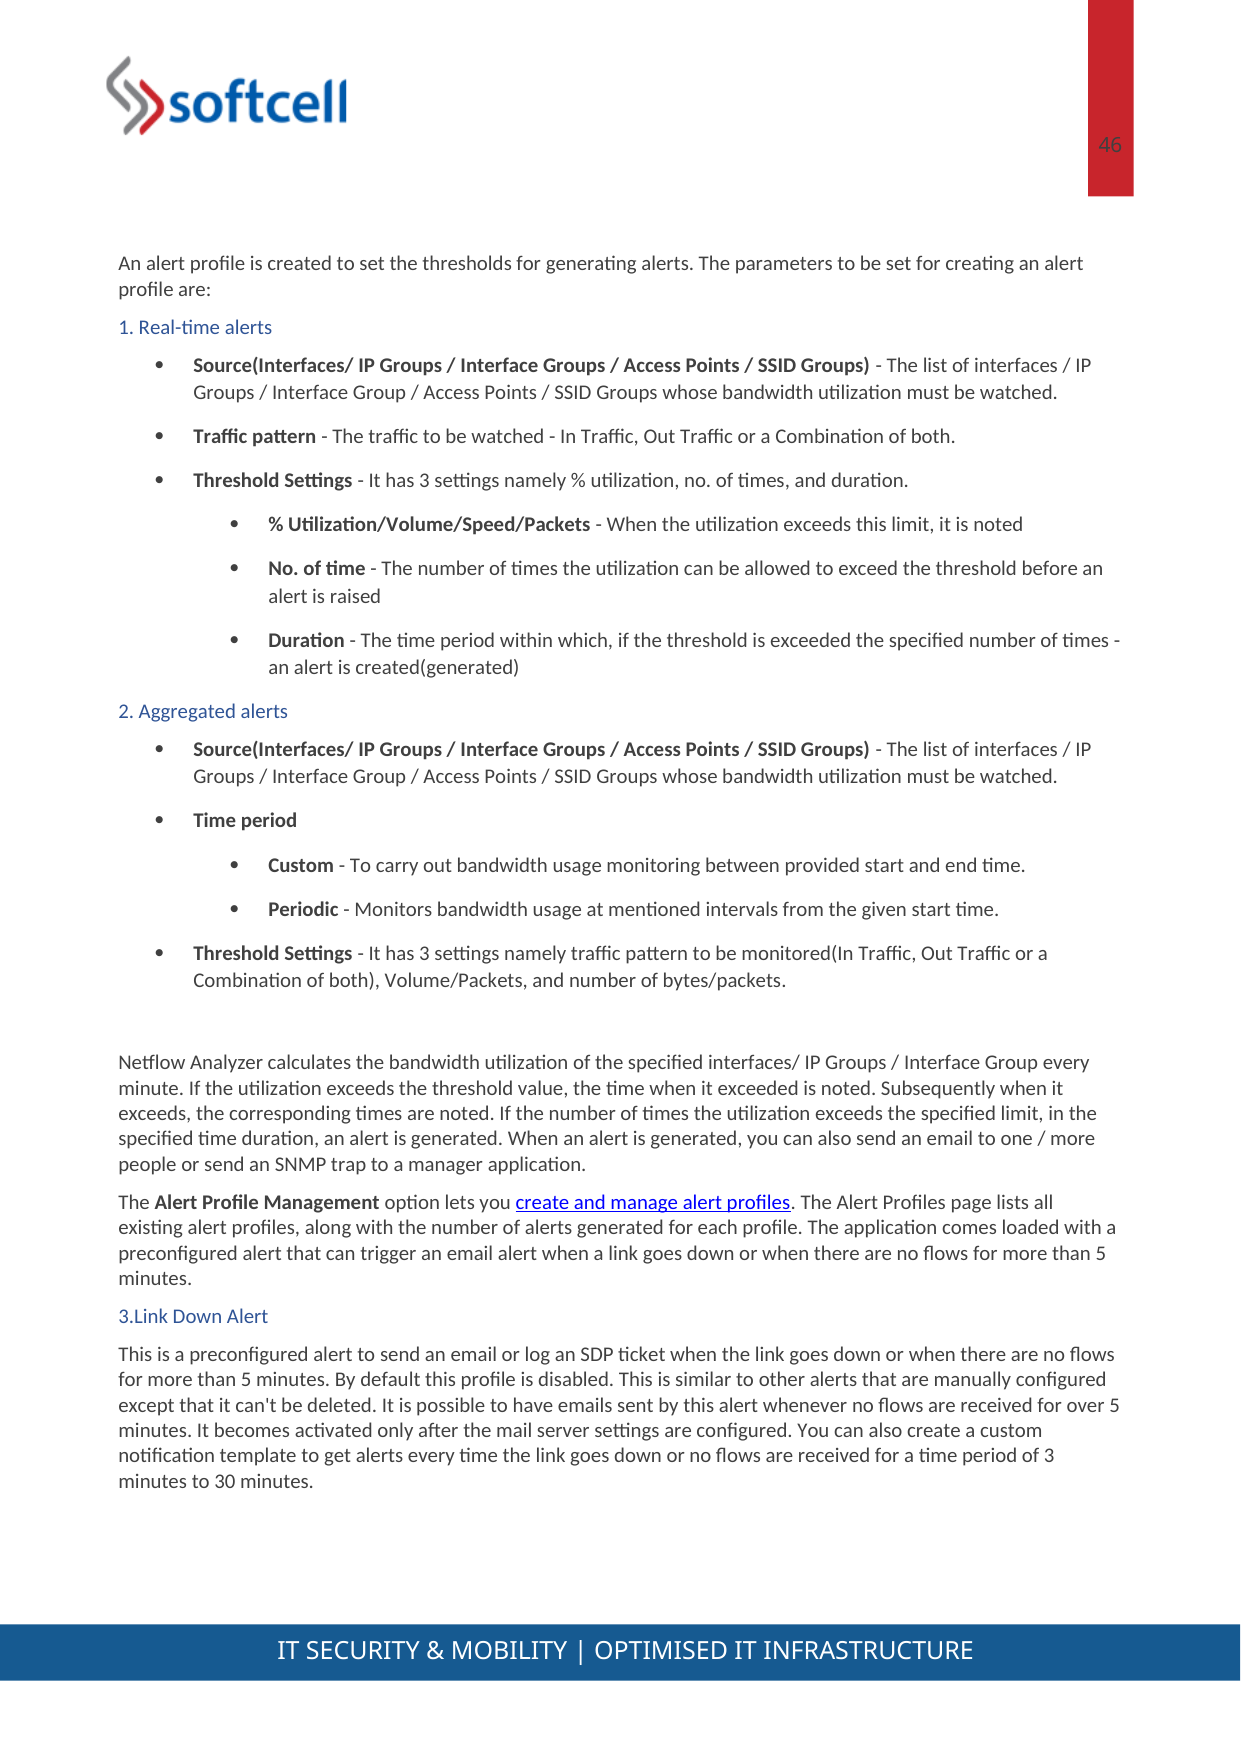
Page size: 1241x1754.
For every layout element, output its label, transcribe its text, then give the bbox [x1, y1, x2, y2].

text Netflow Analyzer calculates the bandwidth utilization of the specified interfaces/ IP Groups / Interface Group every minute. If the utilization exceeds the threshold value, the time when it exceeded is noted. Subsequently when it exceeds, the corresponding times are noted. If the number of times the utilization exceeds the specified limit, in the specified time duration, an alert is generated. When an alert is generated, you can also send an email to one / more people or send an SNMP trap to a manager application. [118, 1049, 1122, 1176]
list Time period [156, 808, 1122, 833]
list Traffic pattern - The traffic to be watched - In Traffic, Out Traffic or a Combination of both. [156, 423, 1122, 449]
list Periodic - Monitors bandwidth usage at mentioned intervals from the given start time. [231, 896, 1122, 921]
subtitle 3.Link Down Alert [118, 1303, 1122, 1328]
subtitle 2. Aggregated alerts [118, 698, 1122, 724]
list Threshold Settings - It has 3 settings namely traffic pattern to be monitored(In Traffic, Out Traffic or a Combination of both), Volume/Packets, and number of bytes/packets. [156, 940, 1122, 993]
list Custom - To carry out bandwidth usage monitoring between provided start and end time. [231, 852, 1122, 877]
text The Alert Profile Management option lets you create and manage alert profiles. The Alert Profiles page lists all existing alert profiles, along with the number of alerts generated for each profile. The application comes loaded with a preconfigured alert that can trigger an email alert when a link goes down or when there are no flows for more than 5 minutes. [118, 1189, 1122, 1291]
text An alert profile is created to set the thresholds for generating alerts. The parameters to be set for creating an alert profile are: [118, 251, 1122, 301]
list Source(Interfaces/ IP Groups / Interface Groups / Access Points / SSID Groups) - The list of interfaces / IP Groups / Interface Group / Access Points / SSID Groups whose bandwidth utilization must be watched. [156, 352, 1122, 404]
list Duration - The time period within which, if the threshold is exceeded the specified number of times - an alert is created(generated) [231, 627, 1122, 680]
picture [101, 50, 352, 141]
list Source(Interfaces/ IP Groups / Interface Groups / Access Points / SSID Groups) - The list of interfaces / IP Groups / Interface Group / Access Points / SSID Groups whose bandwidth utilization must be watched. [156, 736, 1122, 789]
list No. of time - The number of times the utilization can be allowed to exceed the threshold before an alert is raised [231, 555, 1122, 608]
list % Utilization/Volume/Speed/Packets - When the utilization exceeds this limit, it is noted [231, 511, 1122, 537]
subtitle 1. Real-time alerts [118, 314, 1122, 339]
text This is a preconfigured alert to send an email or log an SDP ticket when the link goes down or when there are no flows for more than 5 minutes. By default this profile is disabled. This is similar to other alerts that are manually configured except that it can't be deleted. It is possible to have emails sent by this alert whenever no flows are received for over 5 minutes. It becomes activated only after the mail server settings are configured. You can also create a custom notification template to get alerts every time the link goes down or no flows are received for a time period of 3 minutes to 30 minutes. [118, 1341, 1122, 1493]
list Threshold Settings - It has 3 settings namely % utilization, no. of times, and duration. [156, 467, 1122, 493]
